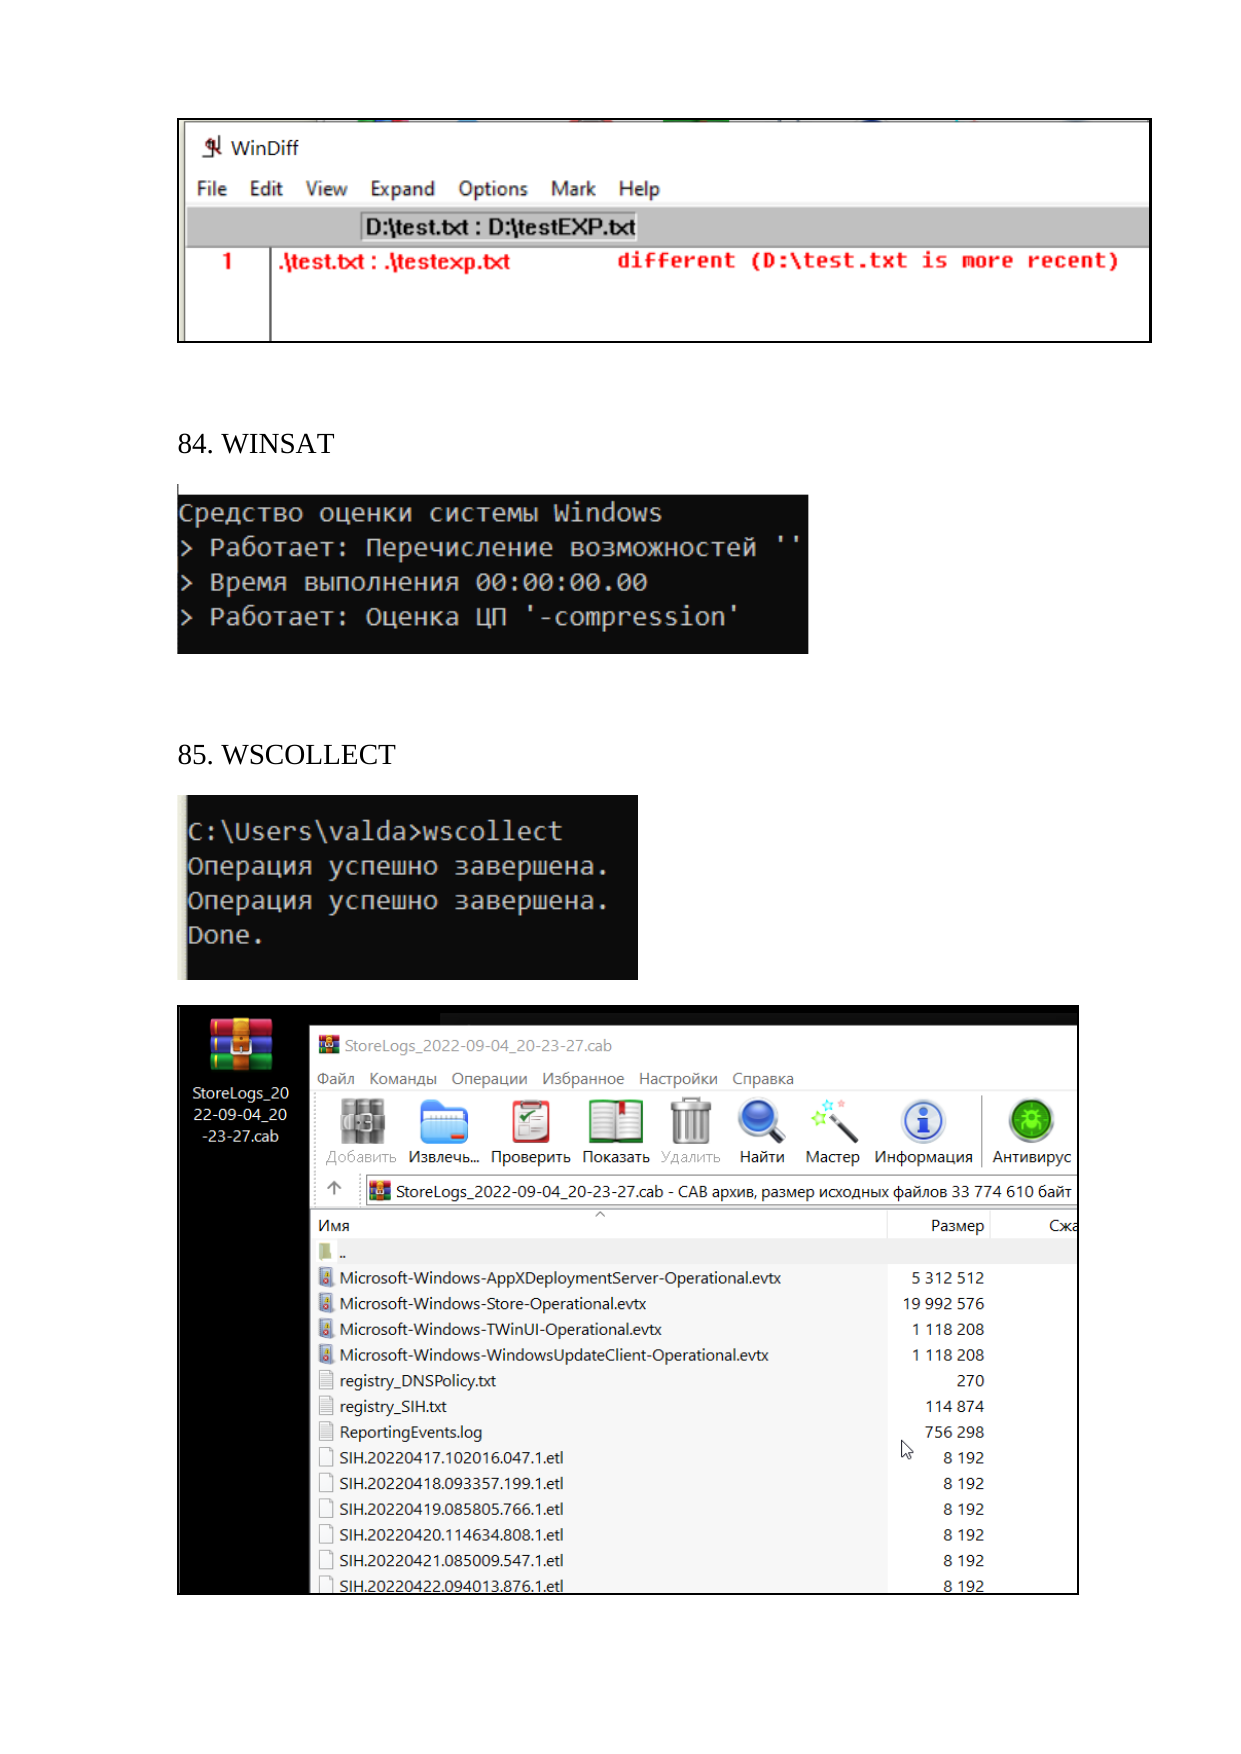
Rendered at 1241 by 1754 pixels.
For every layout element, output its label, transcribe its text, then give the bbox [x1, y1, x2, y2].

text 84. WINSAT [177, 426, 1152, 460]
picture [179, 1007, 1077, 1593]
picture [177, 795, 638, 980]
picture [177, 484, 809, 654]
picture [179, 120, 1149, 341]
text 85. WSCOLLECT [177, 737, 1152, 771]
